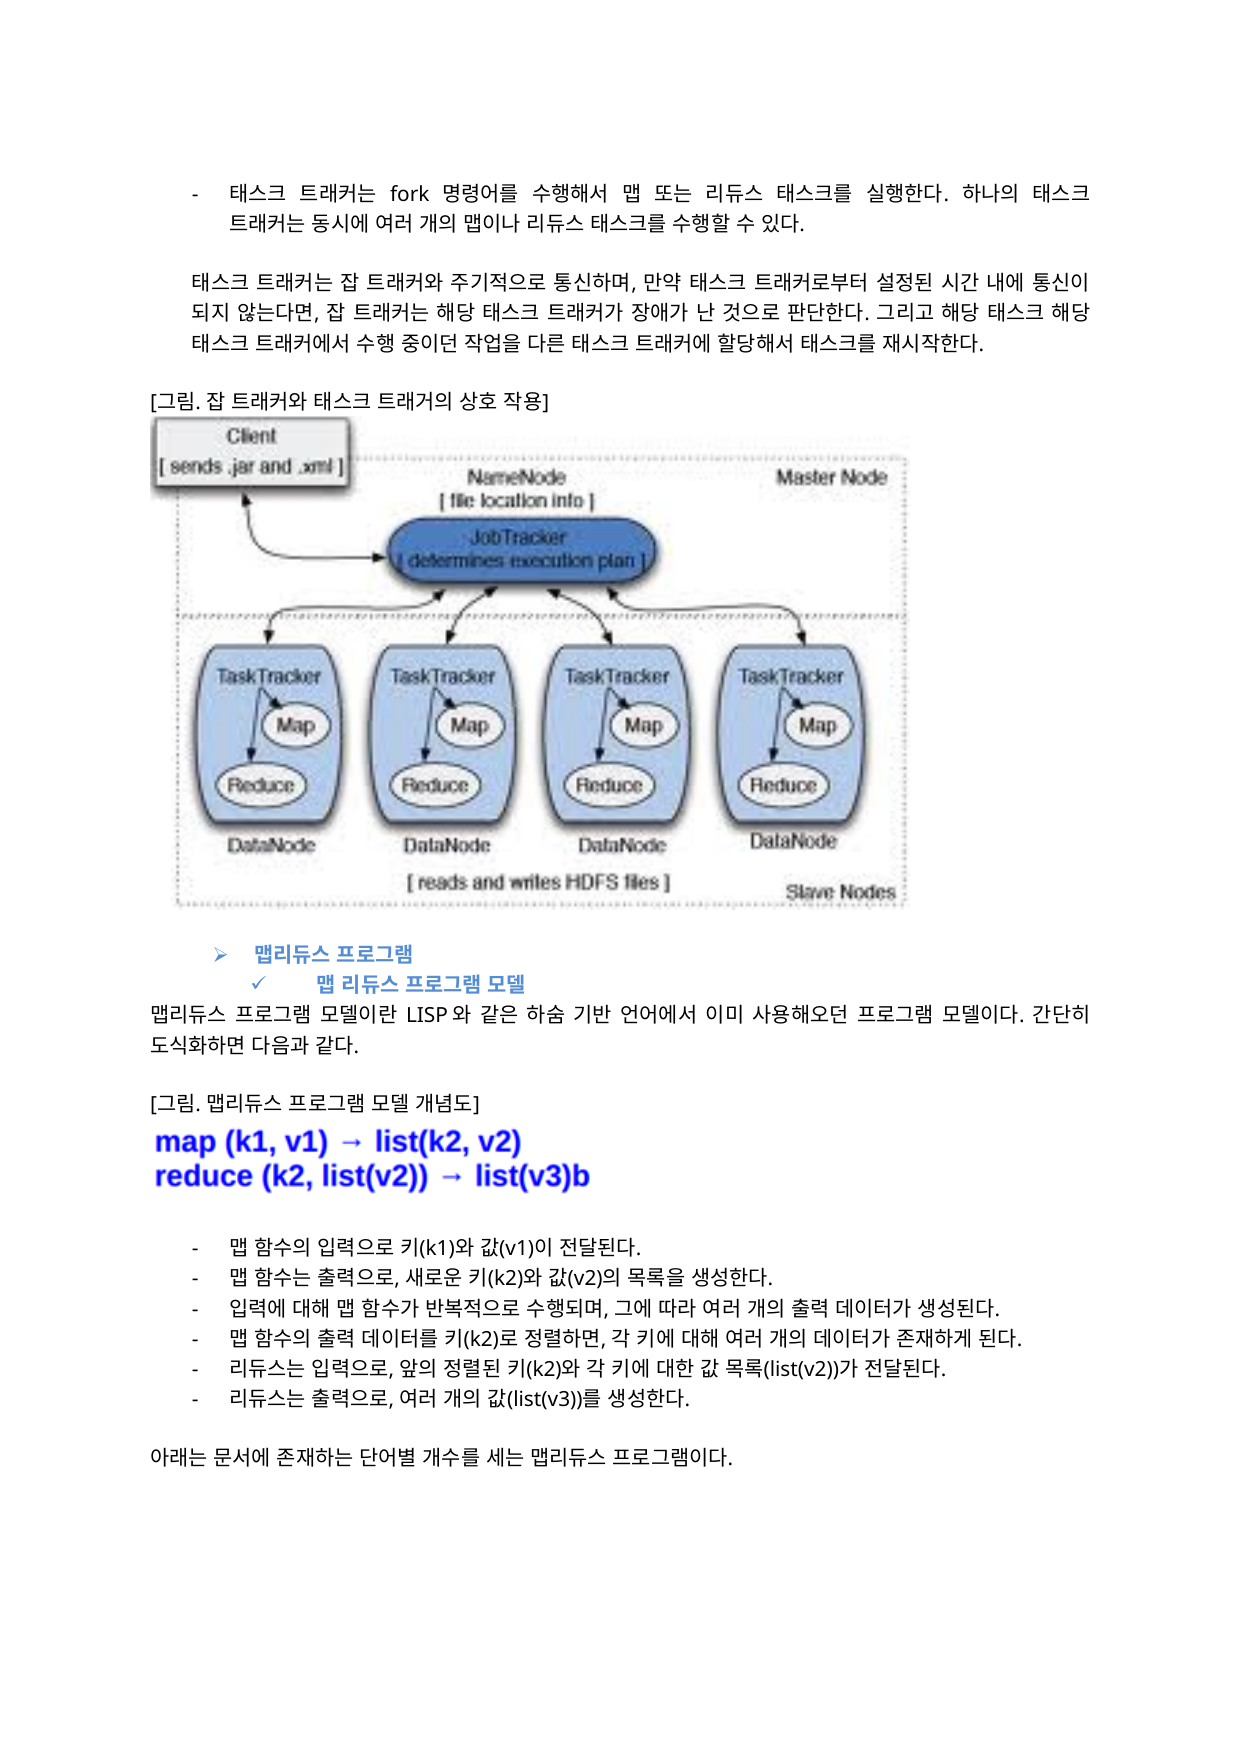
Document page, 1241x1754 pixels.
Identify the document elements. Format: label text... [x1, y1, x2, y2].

text 태스크 트래커는 잡 트래커와 주기적으로 통신하며, 만약 태스크 트래커로부터 설정된 시간 내에 통신이 되지 않는다면, 잡 트래커는 해당 태스크 트래커가 장애가 난 것으로 판단한다. 그리고 해당 태스크 해당 태스크 트래커에서 수행 중이던 작업을 다른 태스크 트래커에 할당해서 태스크를 재시작한다. [192, 266, 1090, 357]
list 리듀스는 출력으로, 여러 개의 값(list(v3))를 생성한다. [192, 1383, 1090, 1413]
list 입력에 대해 맵 함수가 반복적으로 수행되며, 그에 따라 여러 개의 출력 데이터가 생성된다. [192, 1292, 1090, 1322]
list 태스크 트래커는 fork 명령어를 수행해서 맵 또는 리듀스 태스크를 실행한다. 하나의 태스크 트래커는 동시에 여러 개의 맵이나 리듀스 태스크를 수행할 수 있다. [192, 177, 1090, 238]
text 아래는 문서에 존재하는 단어별 개수를 세는 맵리듀스 프로그램이다. [150, 1441, 1090, 1472]
text [그림. 맵리듀스 프로그램 모델 개념도] [150, 1088, 1090, 1118]
picture [150, 416, 910, 910]
list 맵 함수의 입력으로 키(k1)와 값(v1)이 전달된다. [192, 1231, 1090, 1261]
subtitle 맵리듀스 프로그램 [212, 938, 1090, 968]
text 맵리듀스 프로그램 모델이란 LISP와 같은 하숨 기반 언어에서 이미 사용해오던 프로그램 모델이다. 간단히 도식화하면 다음과 같다. [150, 998, 1090, 1059]
list 맵 함수의 출력 데이터를 키(k2)로 정렬하면, 각 키에 대해 여러 개의 데이터가 존재하게 된다. [192, 1322, 1090, 1352]
text [그림. 잡 트래커와 태스크 트래거의 상호 작용] [150, 386, 1090, 416]
picture [150, 1117, 599, 1203]
list 리듀스는 입력으로, 앞의 정렬된 키(k2)와 각 키에 대한 값 목록(list(v2))가 전달된다. [192, 1352, 1090, 1383]
list 맵 함수는 출력으로, 새로운 키(k2)와 값(v2)의 목록을 생성한다. [192, 1261, 1090, 1292]
subtitle 맵 리듀스 프로그램 모델 [209, 968, 1069, 998]
